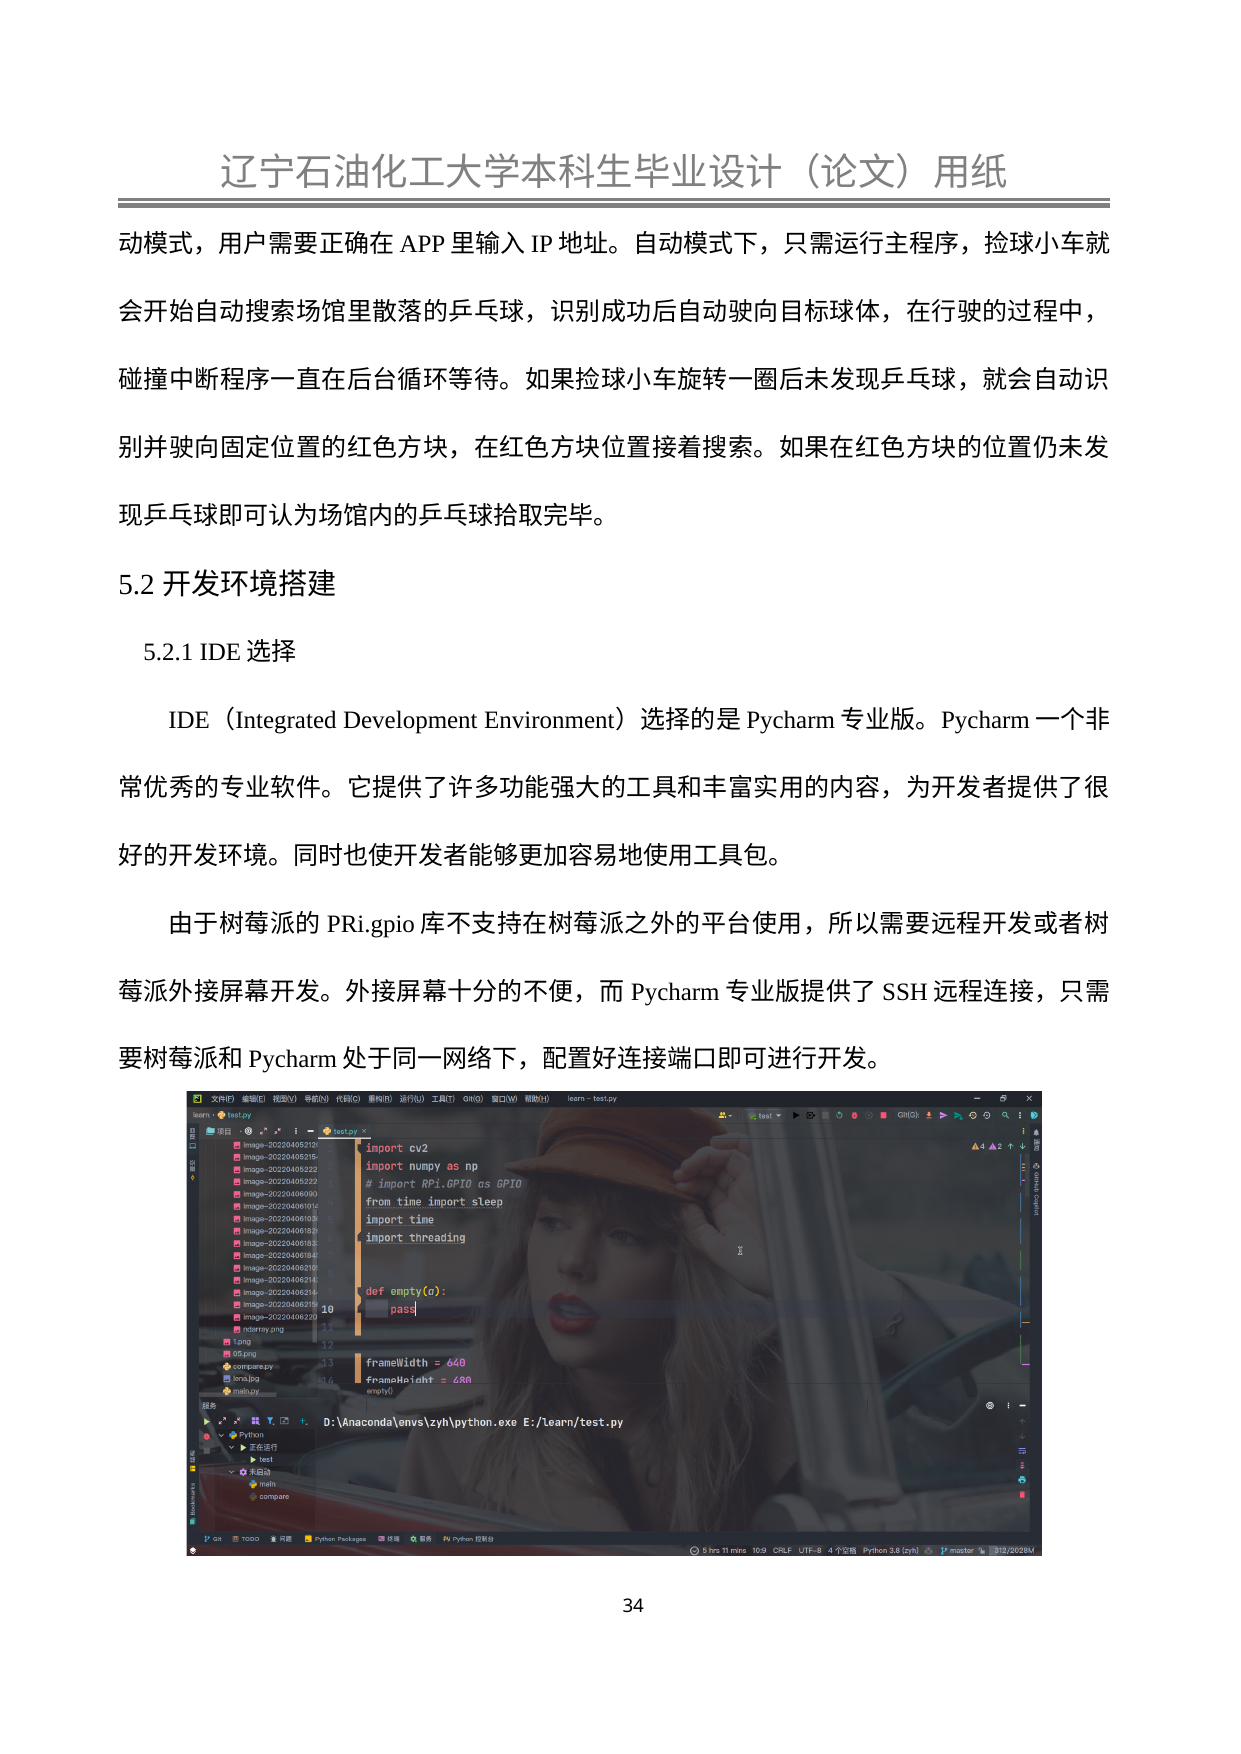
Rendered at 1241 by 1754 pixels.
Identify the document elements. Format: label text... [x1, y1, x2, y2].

picture [186, 1091, 1042, 1556]
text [118, 208, 1110, 548]
subtitle 5.2 开发环境搭建 [118, 548, 1110, 616]
text 由于树莓派的PRi.gpio库不支持在树莓派之外的平台使用，所以需要远程开发或者树莓派外接屏幕开发。外接屏幕十分的不便，而Pycharm专业版提供了SSH远程连接，只需要树莓派和Pycharm处于同一网络下，配置好连接端口即可进行开发。 [118, 887, 1110, 1091]
subtitle 5.2.1 IDE选择 [143, 616, 1110, 683]
text IDE（Integrated Development Environment）选择的是Pycharm专业版。Pycharm一个非常优秀的专业软件。它提供了许多功能强大的工具和丰富实用的内容，为开发者提供了很好的开发环境。同时也使开发者能够更加容易地使用工具包。 [118, 683, 1110, 887]
